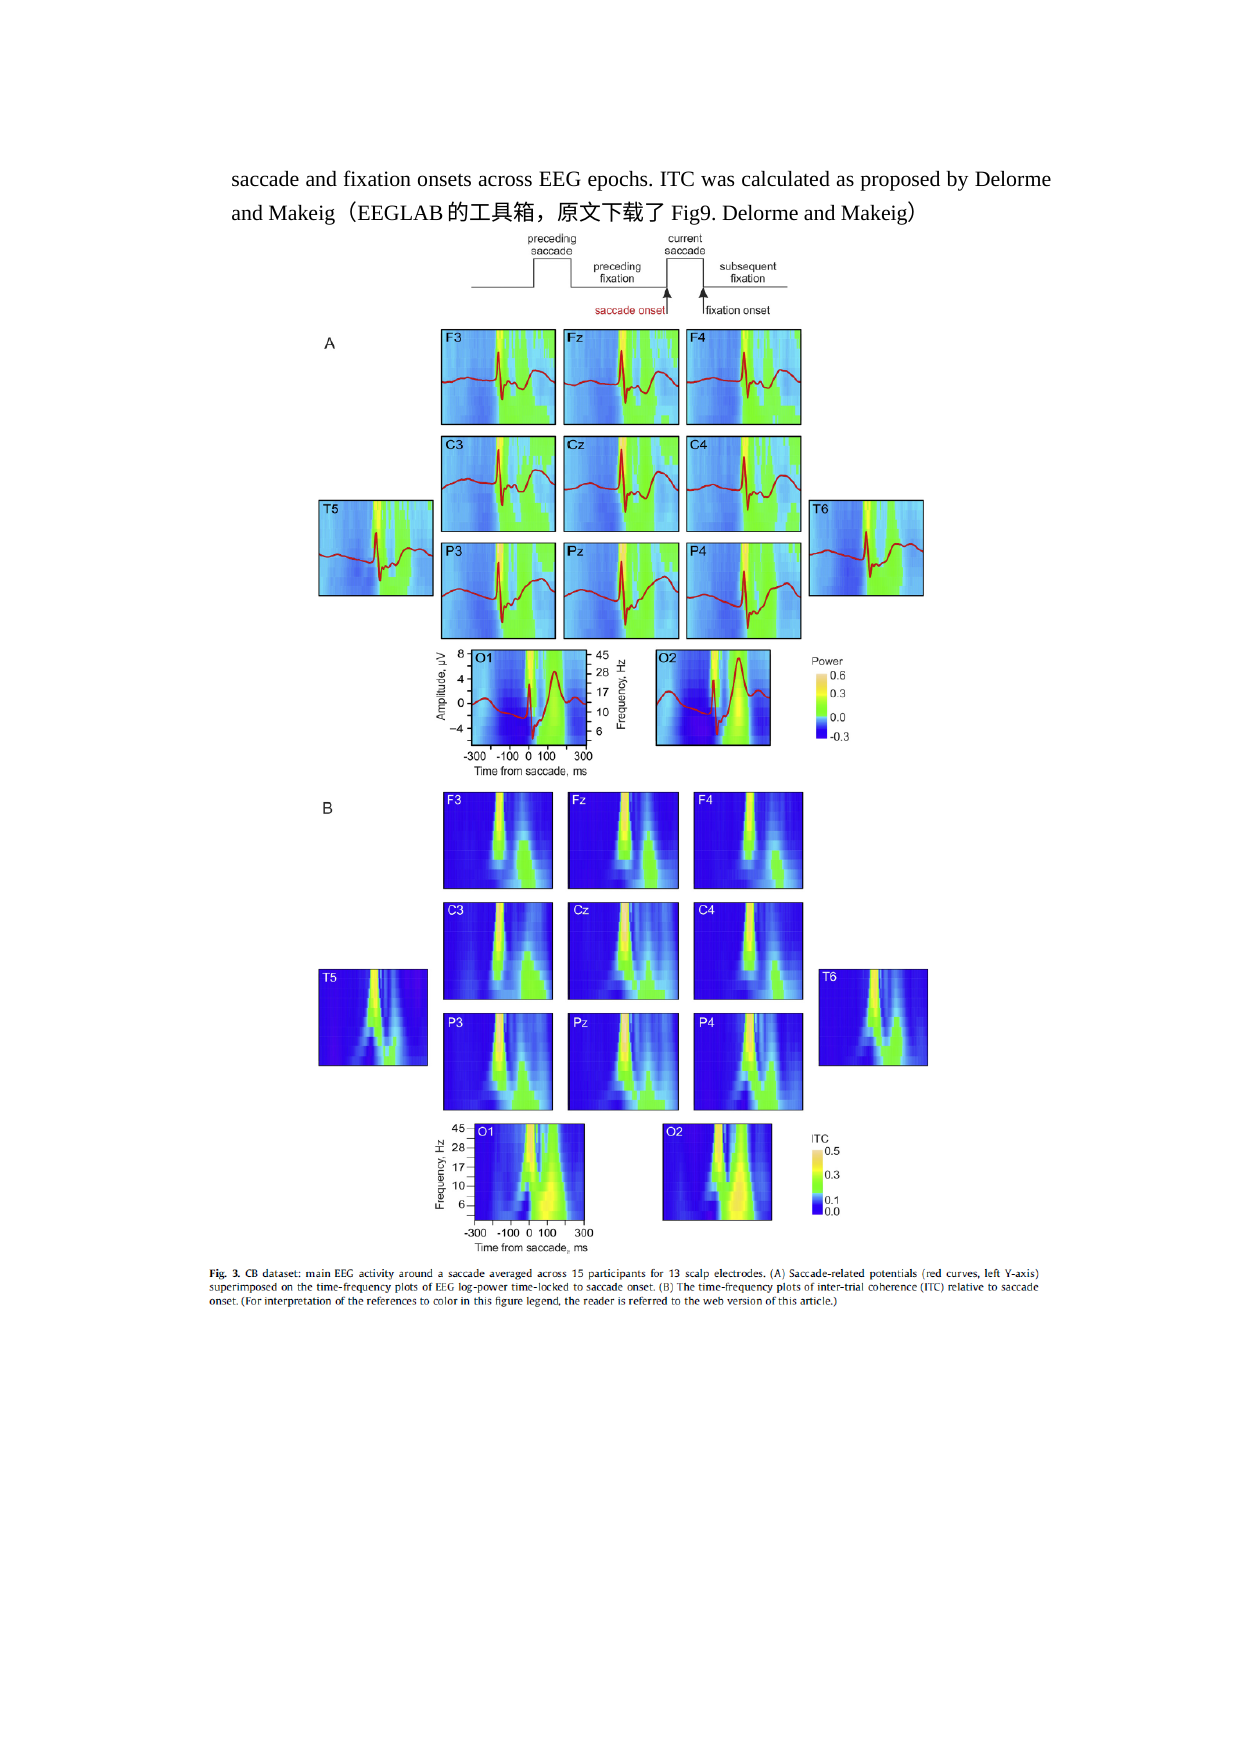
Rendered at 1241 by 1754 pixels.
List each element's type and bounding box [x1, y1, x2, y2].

picture [187, 227, 1053, 1319]
list [187, 162, 1053, 227]
